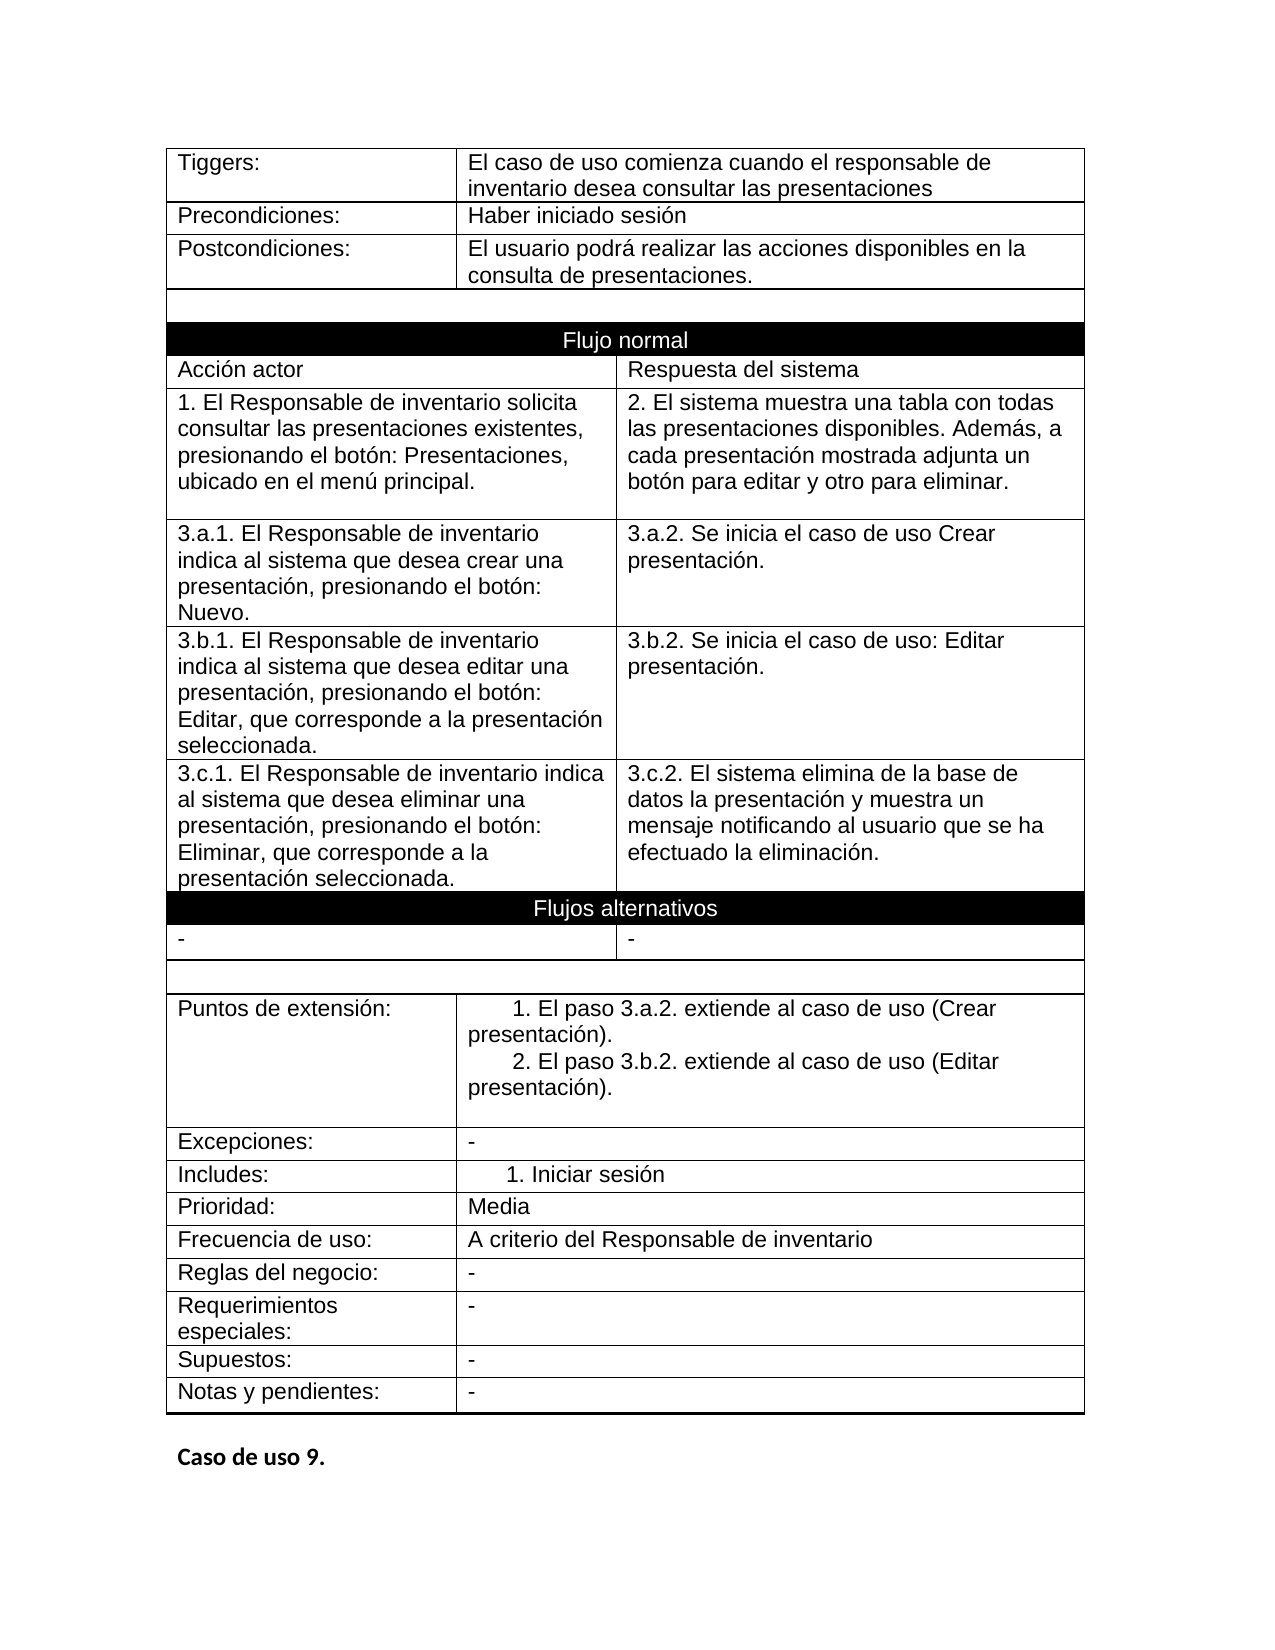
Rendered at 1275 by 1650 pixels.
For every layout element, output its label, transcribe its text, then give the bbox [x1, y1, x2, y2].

table_cell - [167, 925, 616, 958]
table_cell Requerimientos especiales: [167, 1292, 456, 1344]
table_cell Tiggers: [167, 149, 456, 201]
table_cell Haber iniciado sesión [457, 203, 1084, 234]
table_cell 3.a.2. Se inicia el caso de uso Crear presentación. [617, 520, 1084, 626]
table_cell El usuario podrá realizar las acciones disponibles en la consulta de presentaciones. [457, 235, 1084, 288]
table_cell Reglas del negocio: [167, 1259, 456, 1291]
table_cell 1. El Responsable de inventario solicita consultar las presentaciones existentes, presionando el botón: Presentaciones, ubicado en el menú principal. [167, 389, 616, 519]
table_cell - [457, 1292, 1084, 1344]
table_cell Precondiciones: [167, 203, 456, 234]
table_cell Acción actor [167, 356, 616, 388]
table_cell Excepciones: [167, 1128, 456, 1159]
table_cell Postcondiciones: [167, 235, 456, 288]
table_cell Frecuencia de uso: [167, 1226, 456, 1258]
table_cell El caso de uso comienza cuando el responsable de inventario desea consultar las presentaciones [457, 149, 1084, 201]
table_cell Prioridad: [167, 1193, 456, 1225]
table_cell [167, 290, 1084, 322]
table_cell Supuestos: [167, 1346, 456, 1377]
table_cell [167, 961, 1084, 993]
table_cell Includes: [167, 1161, 456, 1192]
table_cell 3.b.1. El Responsable de inventario indica al sistema que desea editar una presentación, presionando el botón: Editar, que corresponde a la presentación seleccionada. [167, 627, 616, 758]
table_cell Respuesta del sistema [617, 356, 1084, 388]
table_cell Media [457, 1193, 1084, 1225]
table_cell - [457, 1346, 1084, 1377]
table_cell - [457, 1378, 1084, 1412]
table_cell Notas y pendientes: [167, 1378, 456, 1412]
table_cell 3.c.1. El Responsable de inventario indica al sistema que desea eliminar una presentación, presionando el botón: Eliminar, que corresponde a la presentación seleccionada. [167, 760, 616, 891]
table_cell - [617, 925, 1084, 958]
table_cell 1. Iniciar sesión [457, 1161, 1084, 1192]
list Caso de uso 9. [177, 1441, 1098, 1472]
table_cell 3.c.2. El sistema elimina de la base de datos la presentación y muestra un mensaje notificando al usuario que se ha efectuado la eliminación. [617, 760, 1084, 891]
table_cell A criterio del Responsable de inventario [457, 1226, 1084, 1258]
table_cell 1. El paso 3.a.2. extiende al caso de uso (Crear presentación). 2. El paso 3.b.2. extiende al caso de uso (Editar presentación). [457, 995, 1084, 1127]
table_cell 3.b.2. Se inicia el caso de uso: Editar presentación. [617, 627, 1084, 758]
table_cell 2. El sistema muestra una tabla con todas las presentaciones disponibles. Además, a cada presentación mostrada adjunta un botón para editar y otro para eliminar. [617, 389, 1084, 519]
table_cell 3.a.1. El Responsable de inventario indica al sistema que desea crear una presentación, presionando el botón: Nuevo. [167, 520, 616, 626]
table_cell Flujo normal [167, 324, 1084, 355]
table_cell Puntos de extensión: [167, 995, 456, 1127]
table_cell - [457, 1128, 1084, 1159]
table_cell - [457, 1259, 1084, 1291]
table_cell Flujos alternativos [167, 892, 1084, 924]
